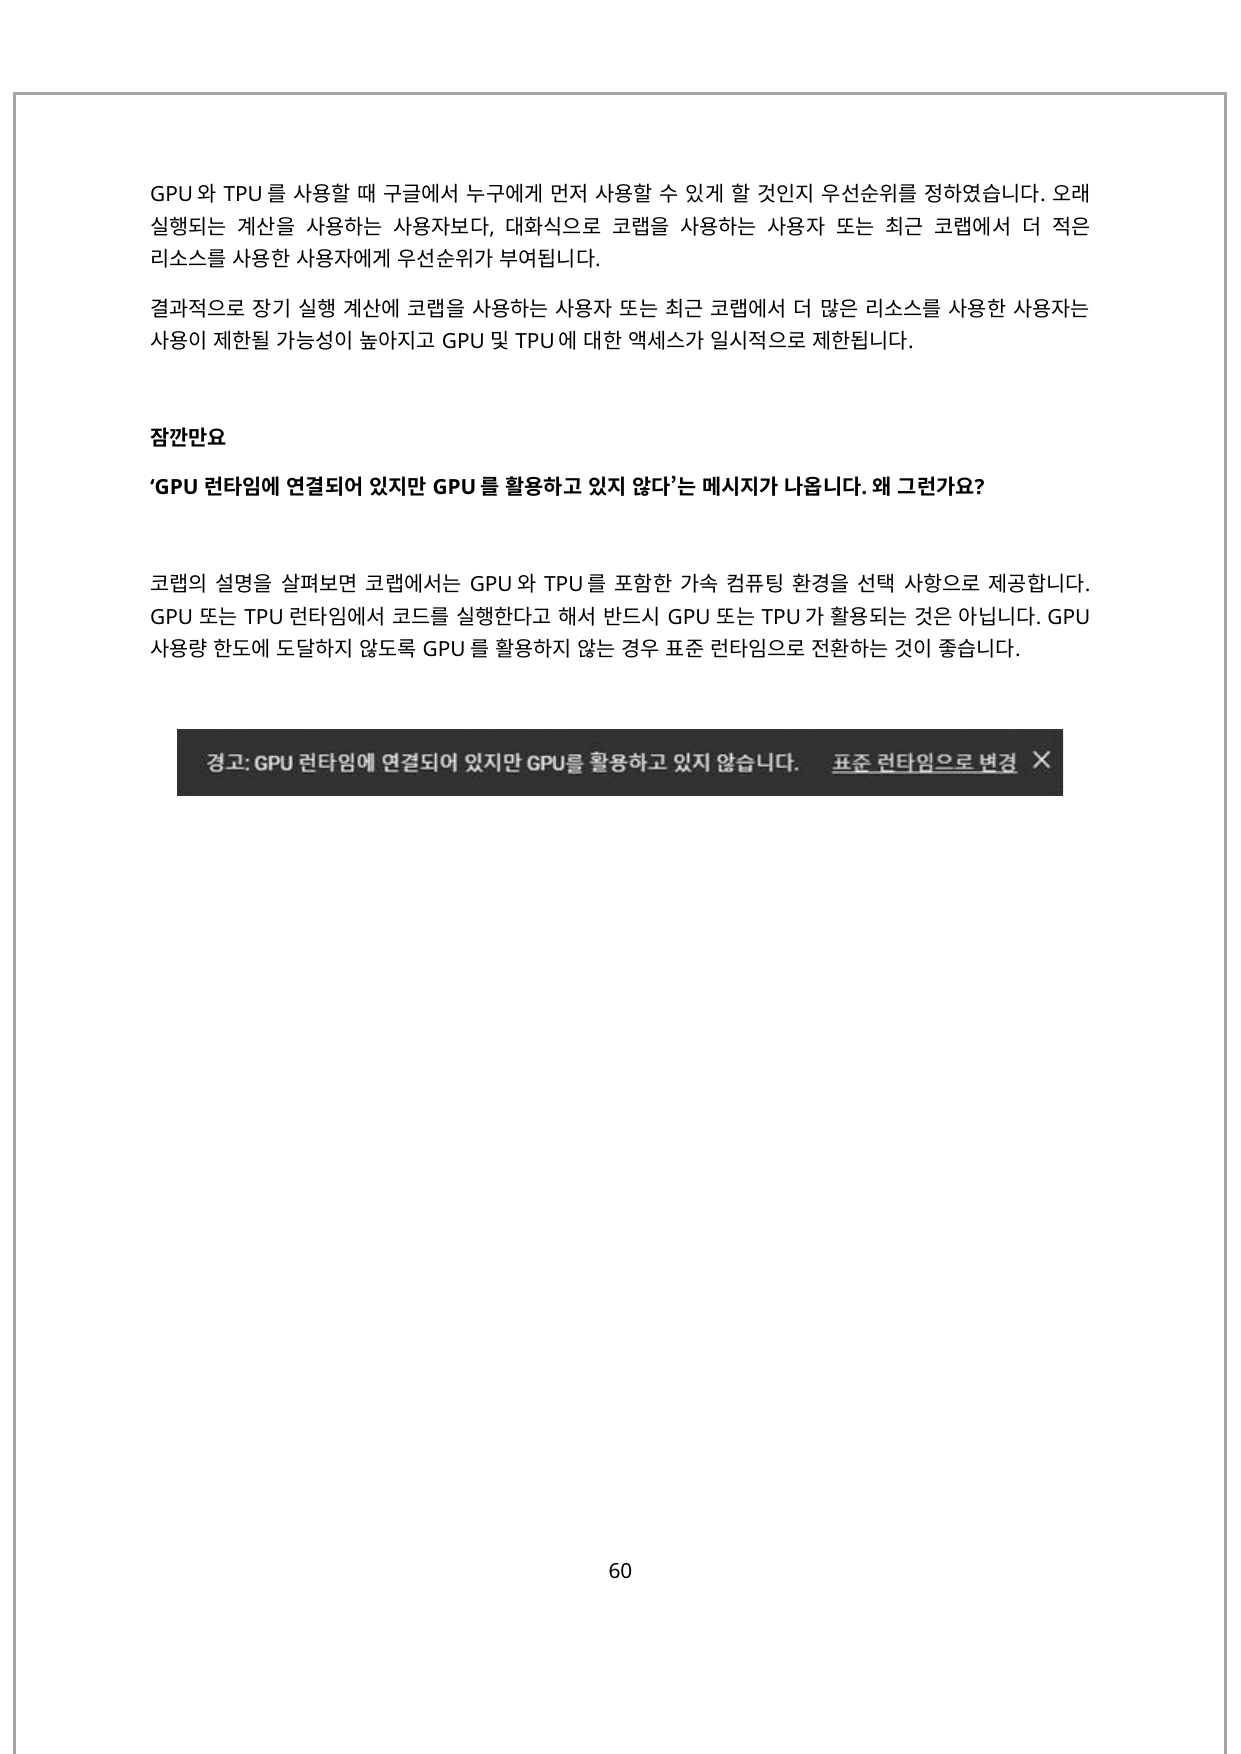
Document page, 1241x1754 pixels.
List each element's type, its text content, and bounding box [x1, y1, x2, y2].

text GPU와 TPU를 사용할 때 구글에서 누구에게 먼저 사용할 수 있게 할 것인지 우선순위를 정하였습니다. 오래 실행되는 계산을 사용하는 사용자보다, 대화식으로 코랩을 사용하는 사용자 또는 최근 코랩에서 더 적은 리소스를 사용한 사용자에게 우선순위가 부여됩니다. [150, 177, 1090, 273]
text 잠깐만요 [150, 421, 1090, 451]
picture [177, 729, 1064, 796]
text 결과적으로 장기 실행 계산에 코랩을 사용하는 사용자 또는 최근 코랩에서 더 많은 리소스를 사용한 사용자는 사용이 제한될 가능성이 높아지고 GPU 및 TPU에 대한 액세스가 일시적으로 제한됩니다. [150, 292, 1090, 355]
text ‘GPU 런타임에 연결되어 있지만 GPU를 활용하고 있지 않다’는 메시지가 나옵니다. 왜 그런가요? [150, 471, 1090, 501]
text 코랩의 설명을 살펴보면 코랩에서는 GPU와 TPU를 포함한 가속 컴퓨팅 환경을 선택 사항으로 제공합니다. GPU 또는 TPU 런타임에서 코드를 실행한다고 해서 반드시 GPU 또는 TPU가 활용되는 것은 아닙니다. GPU 사용량 한도에 도달하지 않도록 GPU를 활용하지 않는 경우 표준 런타임으로 전환하는 것이 좋습니다. [150, 567, 1090, 663]
